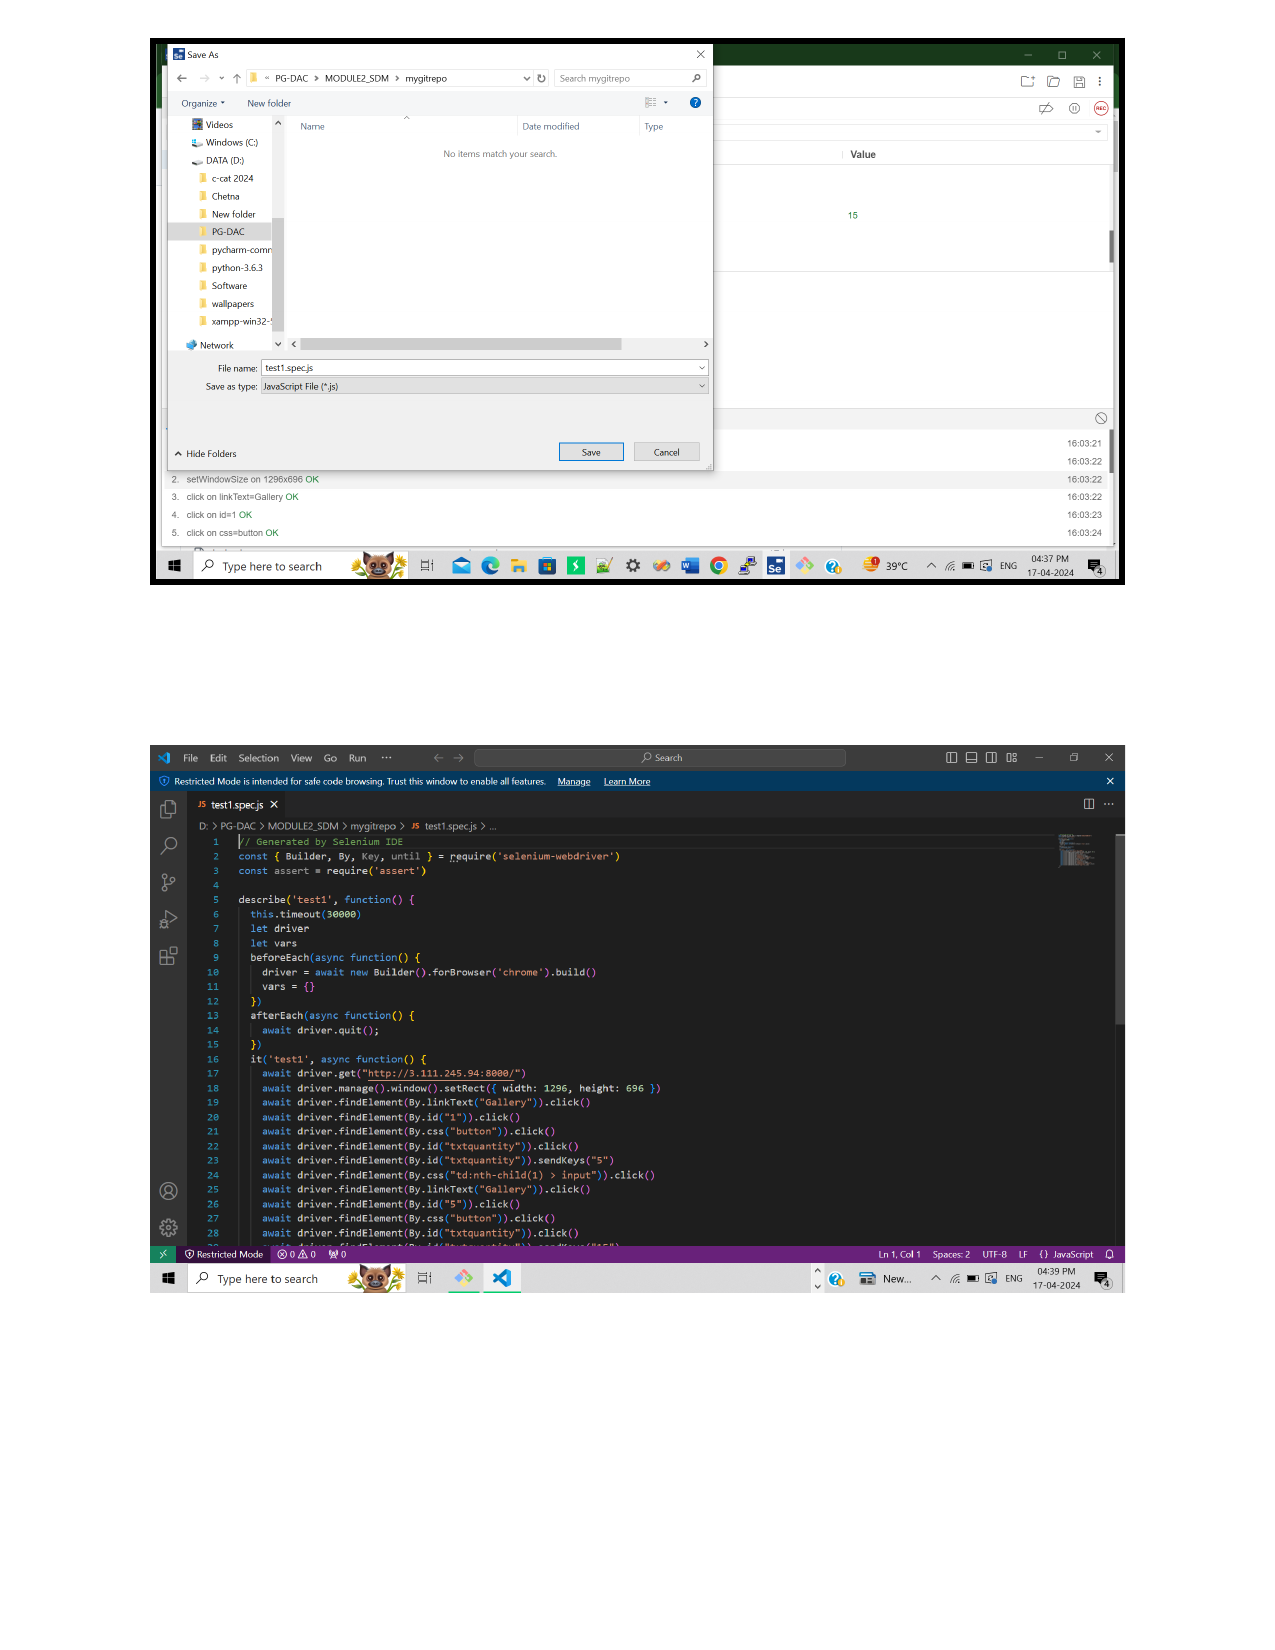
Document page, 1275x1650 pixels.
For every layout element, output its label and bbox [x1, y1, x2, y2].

picture [150, 745, 1125, 1293]
picture [156, 44, 1119, 579]
